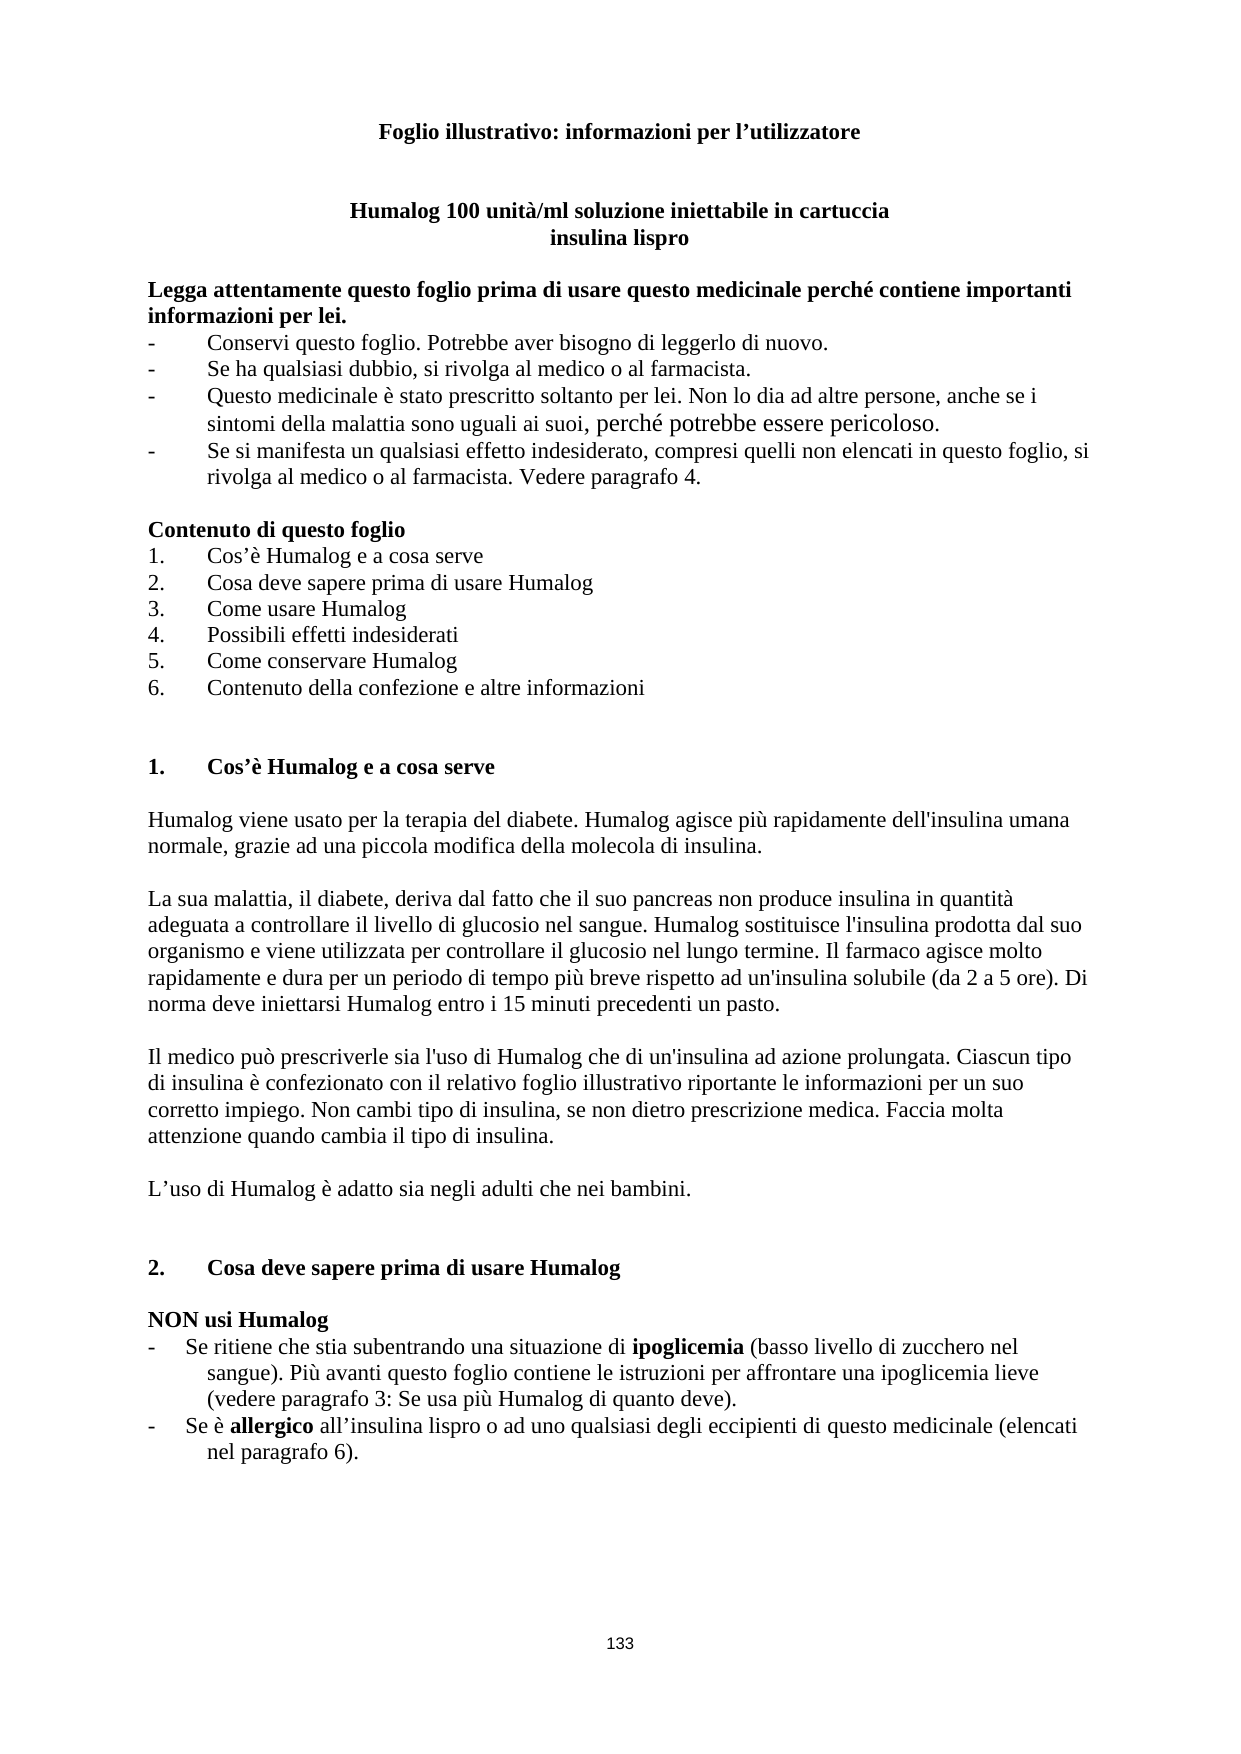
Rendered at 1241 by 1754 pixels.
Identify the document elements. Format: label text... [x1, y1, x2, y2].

list Cos’è Humalog e a cosa serve [148, 542, 1091, 568]
text 2. Cosa deve sapere prima di usare Humalog [148, 1254, 1091, 1280]
list Humalog viene usato per la terapia del diabete. Humalog agisce più rapidamente dell'insulina umana normale, grazie ad una piccola modifica della molecola di insulina. [148, 806, 1091, 858]
list La sua malattia, il diabete, deriva dal fatto che il suo pancreas non produce insulina in quantità adeguata a controllare il livello di glucosio nel sangue. Humalog sostituisce l'insulina prodotta dal suo organismo e viene utilizzata per controllare il glucosio nel lungo termine. Il farmaco agisce molto rapidamente e dura per un periodo di tempo più breve rispetto ad un'insulina solubile (da 2 a 5 ore). Di norma deve iniettarsi Humalog entro i 15 minuti precedenti un pasto. [148, 885, 1091, 1017]
text Humalog 100 unità/ml soluzione iniettabile in cartuccia [148, 197, 1091, 223]
list Cosa deve sapere prima di usare Humalog [148, 568, 1091, 595]
list Conservi questo foglio. Potrebbe aver bisogno di leggerlo di nuovo. [148, 329, 1091, 355]
list Se ritiene che stia subentrando una situazione di ipoglicemia (basso livello di zucchero nel sangue). Più avanti questo foglio contiene le istruzioni per affrontare una ipoglicemia lieve (vedere paragrafo 3: Se usa più Humalog di quanto deve). [148, 1333, 1091, 1412]
list Questo medicinale è stato prescritto soltanto per lei. Non lo dia ad altre persone, anche se i sintomi della malattia sono uguali ai suoi, perché potrebbe essere pericoloso. [148, 382, 1091, 437]
text insulina lispro [148, 223, 1091, 250]
list Contenuto della confezione e altre informazioni [148, 674, 1091, 700]
list Se è allergico all’insulina lispro o ad uno qualsiasi degli eccipienti di questo medicinale (elencati nel paragrafo 6). [148, 1412, 1091, 1464]
text Contenuto di questo foglio [148, 516, 1091, 542]
list Legga attentamente questo foglio prima di usare questo medicinale perché contiene importanti informazioni per lei. [148, 276, 1091, 329]
text 1. Cos’è Humalog e a cosa serve [148, 753, 1091, 779]
list NON usi Humalog [148, 1306, 1091, 1333]
list Foglio illustrativo: informazioni per l’utilizzatore [148, 118, 1091, 144]
list Come conservare Humalog [148, 648, 1091, 674]
list L’uso di Humalog è adatto sia negli adulti che nei bambini. [148, 1175, 1091, 1201]
list Se si manifesta un qualsiasi effetto indesiderato, compresi quelli non elencati in questo foglio, si rivolga al medico o al farmacista. Vedere paragrafo 4. [148, 437, 1092, 489]
list Se ha qualsiasi dubbio, si rivolga al medico o al farmacista. [148, 355, 1091, 382]
list Come usare Humalog [148, 595, 1091, 621]
list Possibili effetti indesiderati [148, 621, 1091, 648]
list Il medico può prescriverle sia l'uso di Humalog che di un'insulina ad azione prolungata. Ciascun tipo di insulina è confezionato con il relativo foglio illustrativo riportante le informazioni per un suo corretto impiego. Non cambi tipo di insulina, se non dietro prescrizione medica. Faccia molta attenzione quando cambia il tipo di insulina. [148, 1043, 1091, 1148]
